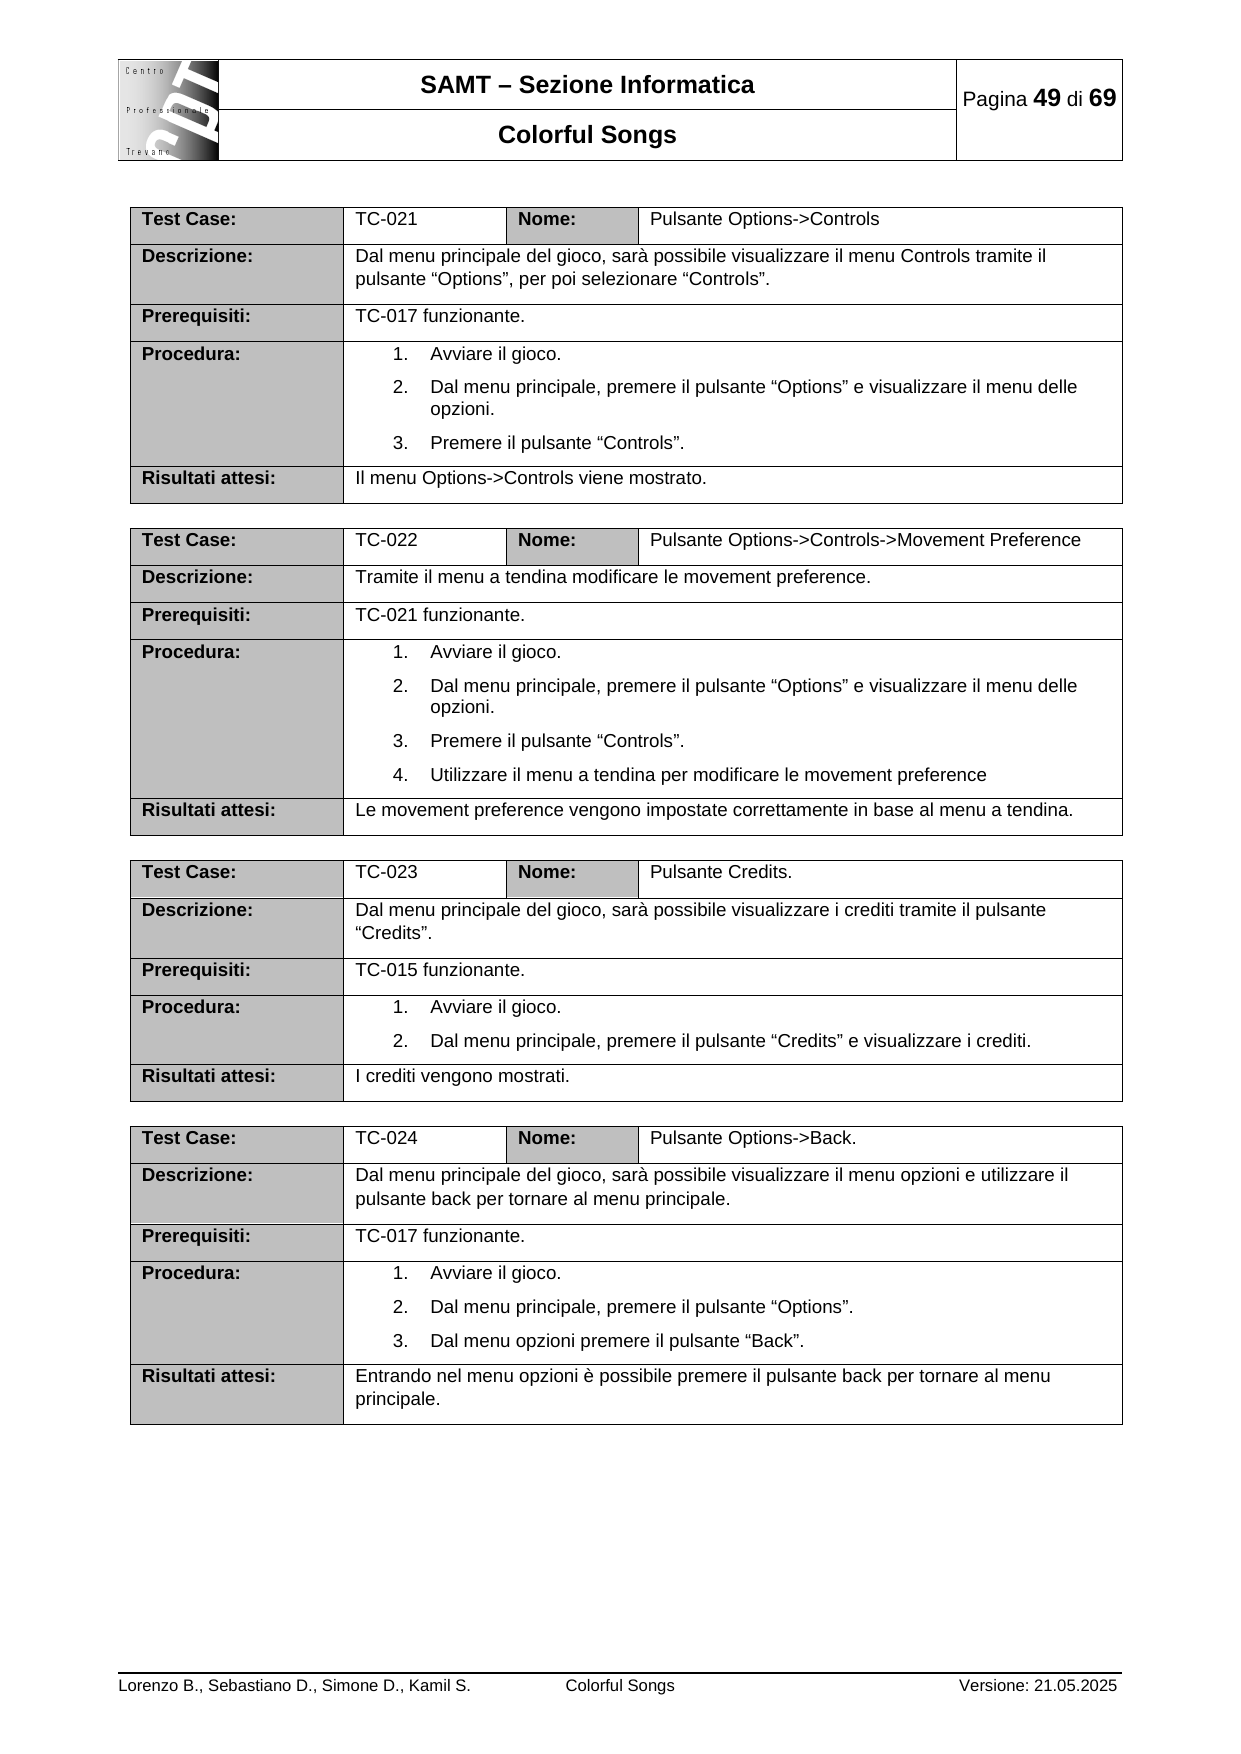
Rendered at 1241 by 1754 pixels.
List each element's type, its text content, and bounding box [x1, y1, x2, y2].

table_cell Avviare il gioco. Dal menu principale, premere il pulsante “Options” e visualizzare il menu delle opzioni. Premere il pulsante “Controls”. Utilizzare il menu a tendina per modificare le movement preference [344, 640, 1122, 798]
table_cell Descrizione: [131, 1164, 343, 1223]
table_header Nome: [507, 861, 638, 897]
table_header Nome: [507, 1127, 638, 1163]
table_header Pulsante Credits. [639, 861, 1122, 897]
table_cell Dal menu principale del gioco, sarà possibile visualizzare il menu opzioni e utilizzare il pulsante back per tornare al menu principale. [344, 1164, 1122, 1223]
table_cell Le movement preference vengono impostate correttamente in base al menu a tendina. [344, 799, 1122, 835]
table_cell Avviare il gioco. Dal menu principale, premere il pulsante “Credits” e visualizzare i crediti. [344, 996, 1122, 1064]
table_header Test Case: [131, 861, 343, 897]
table_cell Procedura: [131, 640, 343, 798]
table_cell Il menu Options->Controls viene mostrato. [344, 467, 1122, 503]
table_header TC-023 [344, 861, 506, 897]
table_cell Tramite il menu a tendina modificare le movement preference. [344, 566, 1122, 602]
table_cell Procedura: [131, 996, 343, 1064]
table_header TC-024 [344, 1127, 506, 1163]
table_cell I crediti vengono mostrati. [344, 1065, 1122, 1101]
table_cell Prerequisiti: [131, 959, 343, 995]
table_cell Avviare il gioco. Dal menu principale, premere il pulsante “Options”. Dal menu opzioni premere il pulsante “Back”. [344, 1262, 1122, 1364]
table_header Test Case: [131, 208, 343, 244]
table_cell Risultati attesi: [131, 1065, 343, 1101]
table_header Pulsante Options->Controls [639, 208, 1122, 244]
table_cell TC-017 funzionante. [344, 305, 1122, 341]
table_cell Descrizione: [131, 245, 343, 304]
table_cell TC-021 funzionante. [344, 603, 1122, 639]
table_cell Dal menu principale del gioco, sarà possibile visualizzare il menu Controls tramite il pulsante “Options”, per poi selezionare “Controls”. [344, 245, 1122, 304]
table_header Test Case: [131, 1127, 343, 1163]
table_cell Risultati attesi: [131, 1365, 343, 1424]
table_cell Prerequisiti: [131, 305, 343, 341]
table_cell Avviare il gioco. Dal menu principale, premere il pulsante “Options” e visualizzare il menu delle opzioni. Premere il pulsante “Controls”. [344, 342, 1122, 466]
table_cell Procedura: [131, 342, 343, 466]
table_header Pulsante Options->Back. [639, 1127, 1122, 1163]
table_cell Prerequisiti: [131, 1225, 343, 1261]
table_cell TC-015 funzionante. [344, 959, 1122, 995]
table_cell Prerequisiti: [131, 603, 343, 639]
table_header Pulsante Options->Controls->Movement Preference [639, 529, 1122, 565]
table_cell Descrizione: [131, 899, 343, 958]
table_header TC-021 [344, 208, 506, 244]
table_header Nome: [507, 208, 638, 244]
picture [118, 60, 219, 160]
table_header Nome: [507, 529, 638, 565]
table_cell TC-017 funzionante. [344, 1225, 1122, 1261]
table_cell Procedura: [131, 1262, 343, 1364]
table_header TC-022 [344, 529, 506, 565]
table_cell Descrizione: [131, 566, 343, 602]
table_cell Risultati attesi: [131, 799, 343, 835]
table_cell Risultati attesi: [131, 467, 343, 503]
table_cell Dal menu principale del gioco, sarà possibile visualizzare i crediti tramite il pulsante “Credits”. [344, 899, 1122, 958]
table_cell Entrando nel menu opzioni è possibile premere il pulsante back per tornare al menu principale. [344, 1365, 1122, 1424]
table_header Test Case: [131, 529, 343, 565]
